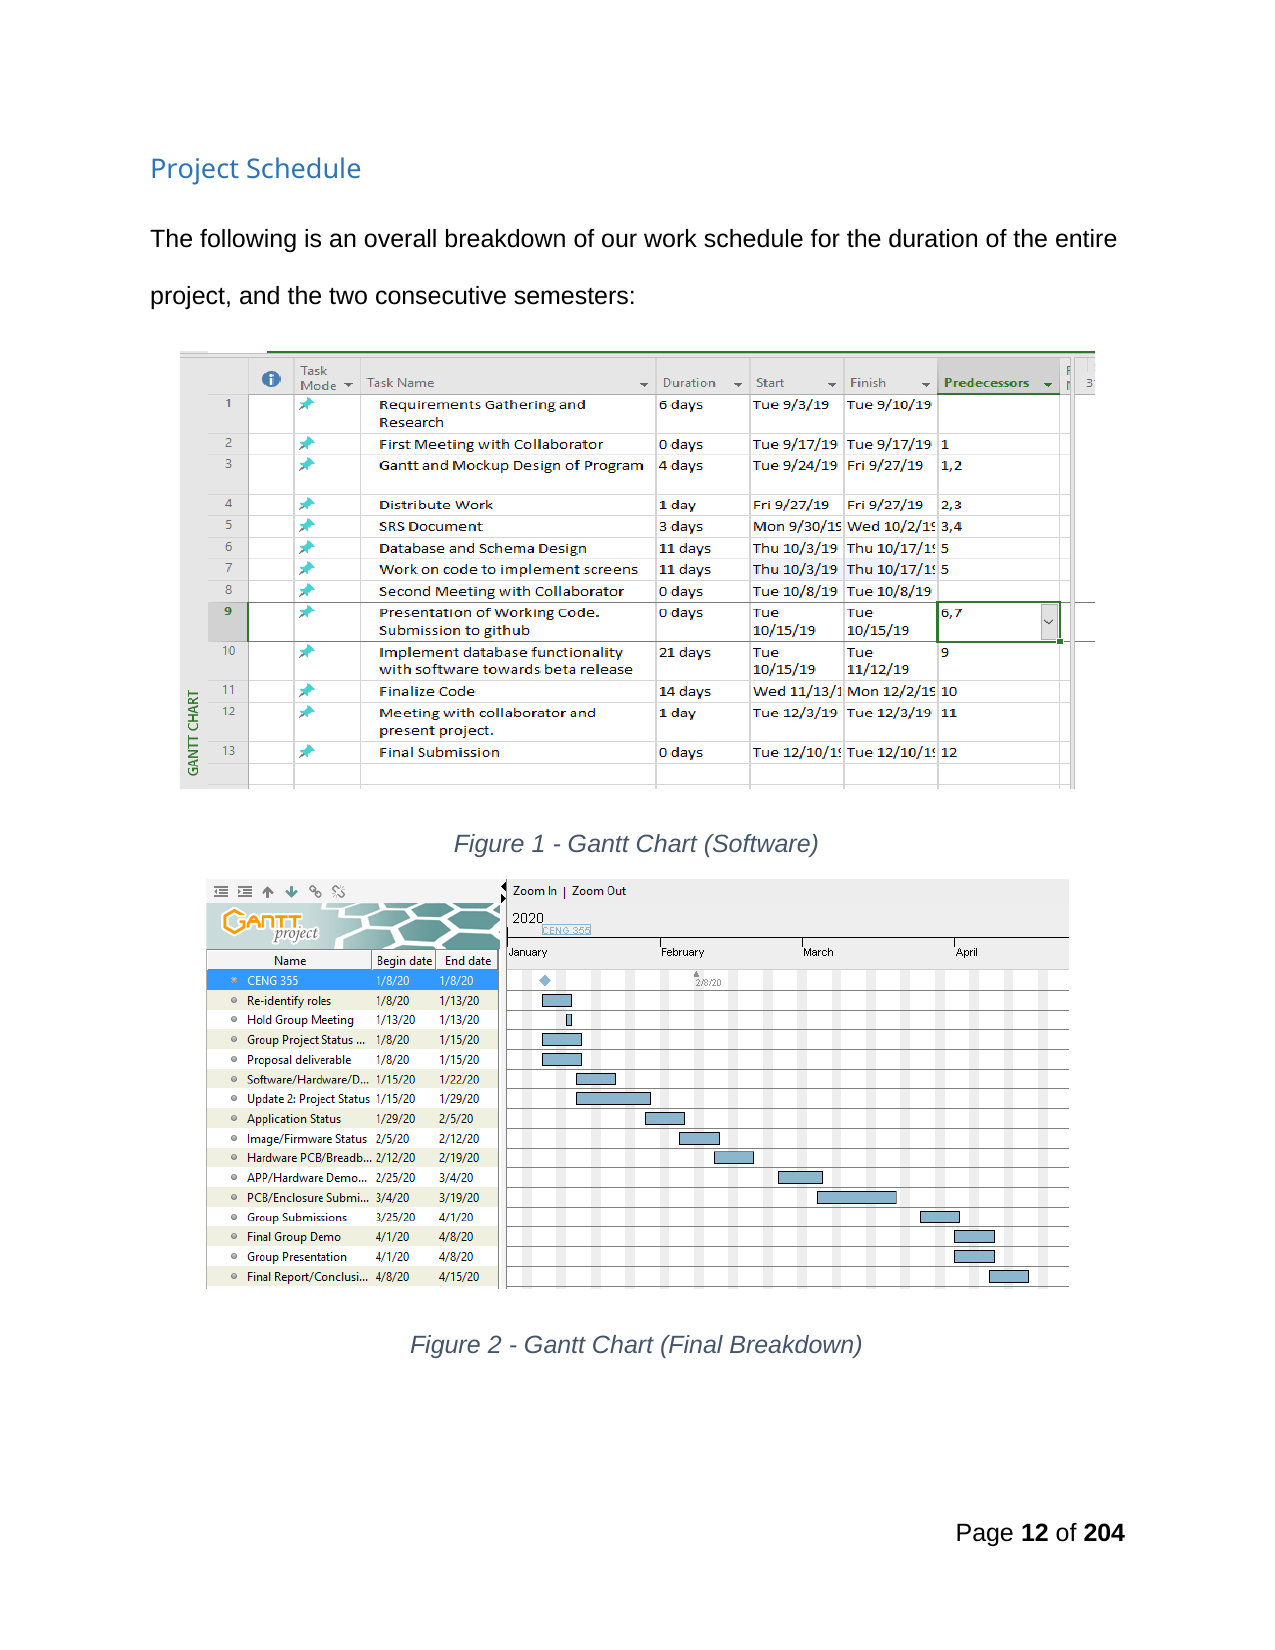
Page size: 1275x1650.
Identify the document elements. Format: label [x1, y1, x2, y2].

picture [179, 351, 1096, 789]
picture [206, 879, 1069, 1289]
